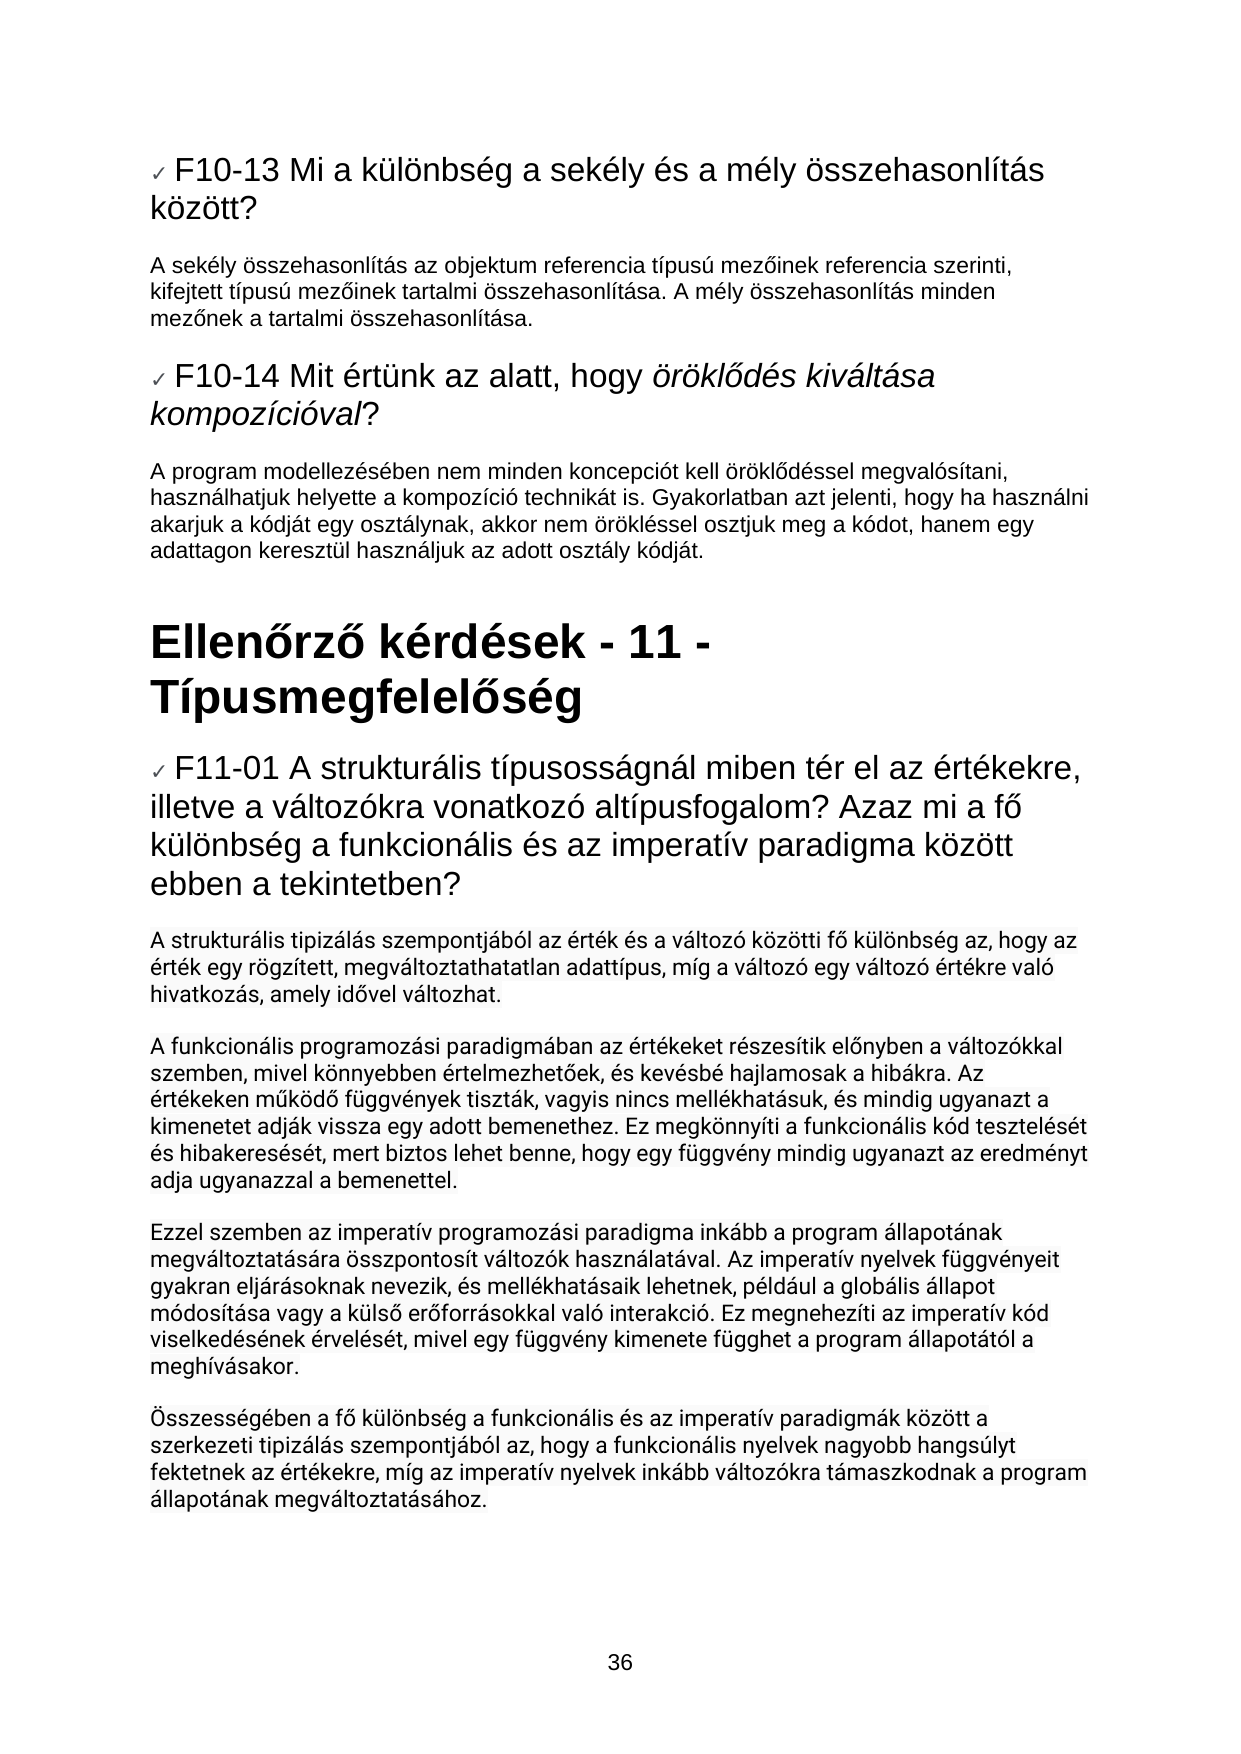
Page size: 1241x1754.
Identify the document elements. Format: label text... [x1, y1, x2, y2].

text Összességében a fő különbség a funkcionális és az imperatív paradigmák között a szerkezeti tipizálás szempontjából az, hogy a funkcionális nyelvek nagyobb hangsúlyt fektetnek az értékekre, míg az imperatív nyelvek inkább változókra támaszkodnak a program állapotának megváltoztatásához. [488, 1405, 1090, 1513]
text A program modellezésében nem minden koncepciót kell öröklődéssel megvalósítani, használhatjuk helyette a kompozíció technikát is. Gyakorlatban azt jelenti, hogy ha használni akarjuk a kódját egy osztálynak, akkor nem örökléssel osztjuk meg a kódot, hanem egy adattagon keresztül használjuk az adott osztály kódját. [150, 458, 1090, 563]
subtitle ✓ F10-13 Mi a különbség a sekély és a mély összehasonlítás között? [150, 150, 1090, 227]
subtitle Ellenőrző kérdések - 11 - Típusmegfelelőség [150, 613, 1090, 723]
text A sekély összehasonlítás az objektum referencia típusú mezőinek referencia szerinti, kifejtett típusú mezőinek tartalmi összehasonlítása. A mély összehasonlítás minden mezőnek a tartalmi összehasonlítása. [150, 252, 1090, 331]
text A funkcionális programozási paradigmában az értékeket részesítik előnyben a változókkal szemben, mivel könnyebben értelmezhetőek, és kevésbé hajlamosak a hibákra. Az értékeken működő függvények tiszták, vagyis nincs mellékhatásuk, és mindig ugyanazt a kimenetet adják vissza egy adott bemenethez. Ez megkönnyíti a funkcionális kód tesztelését és hibakeresését, mert biztos lehet benne, hogy egy függvény mindig ugyanazt az eredményt adja ugyanazzal a bemenettel. [150, 1033, 1090, 1194]
subtitle ✓ F10-14 Mit értünk az alatt, hogy öröklődés kiváltása kompozícióval? [150, 356, 1090, 433]
text Ezzel szemben az imperatív programozási paradigma inkább a program állapotának megváltoztatására összpontosít változók használatával. Az imperatív nyelvek függvényeit gyakran eljárásoknak nevezik, és mellékhatásaik lehetnek, például a globális állapot módosítása vagy a külső erőforrásokkal való interakció. Ez megnehezíti az imperatív kód viselkedésének érvelését, mivel egy függvény kimenete függhet a program állapotától a meghívásakor. [150, 1219, 1090, 1380]
subtitle ✓ F11-01 A strukturális típusosságnál miben tér el az értékekre, illetve a változókra vonatkozó altípusfogalom? Azaz mi a fő különbség a funkcionális és az imperatív paradigma között ebben a tekintetben? [150, 748, 1090, 902]
text A strukturális tipizálás szempontjából az érték és a változó közötti fő különbség az, hogy az érték egy rögzített, megváltoztathatatlan adattípus, míg a változó egy változó értékre való hivatkozás, amely idővel változhat. [502, 927, 1090, 1008]
